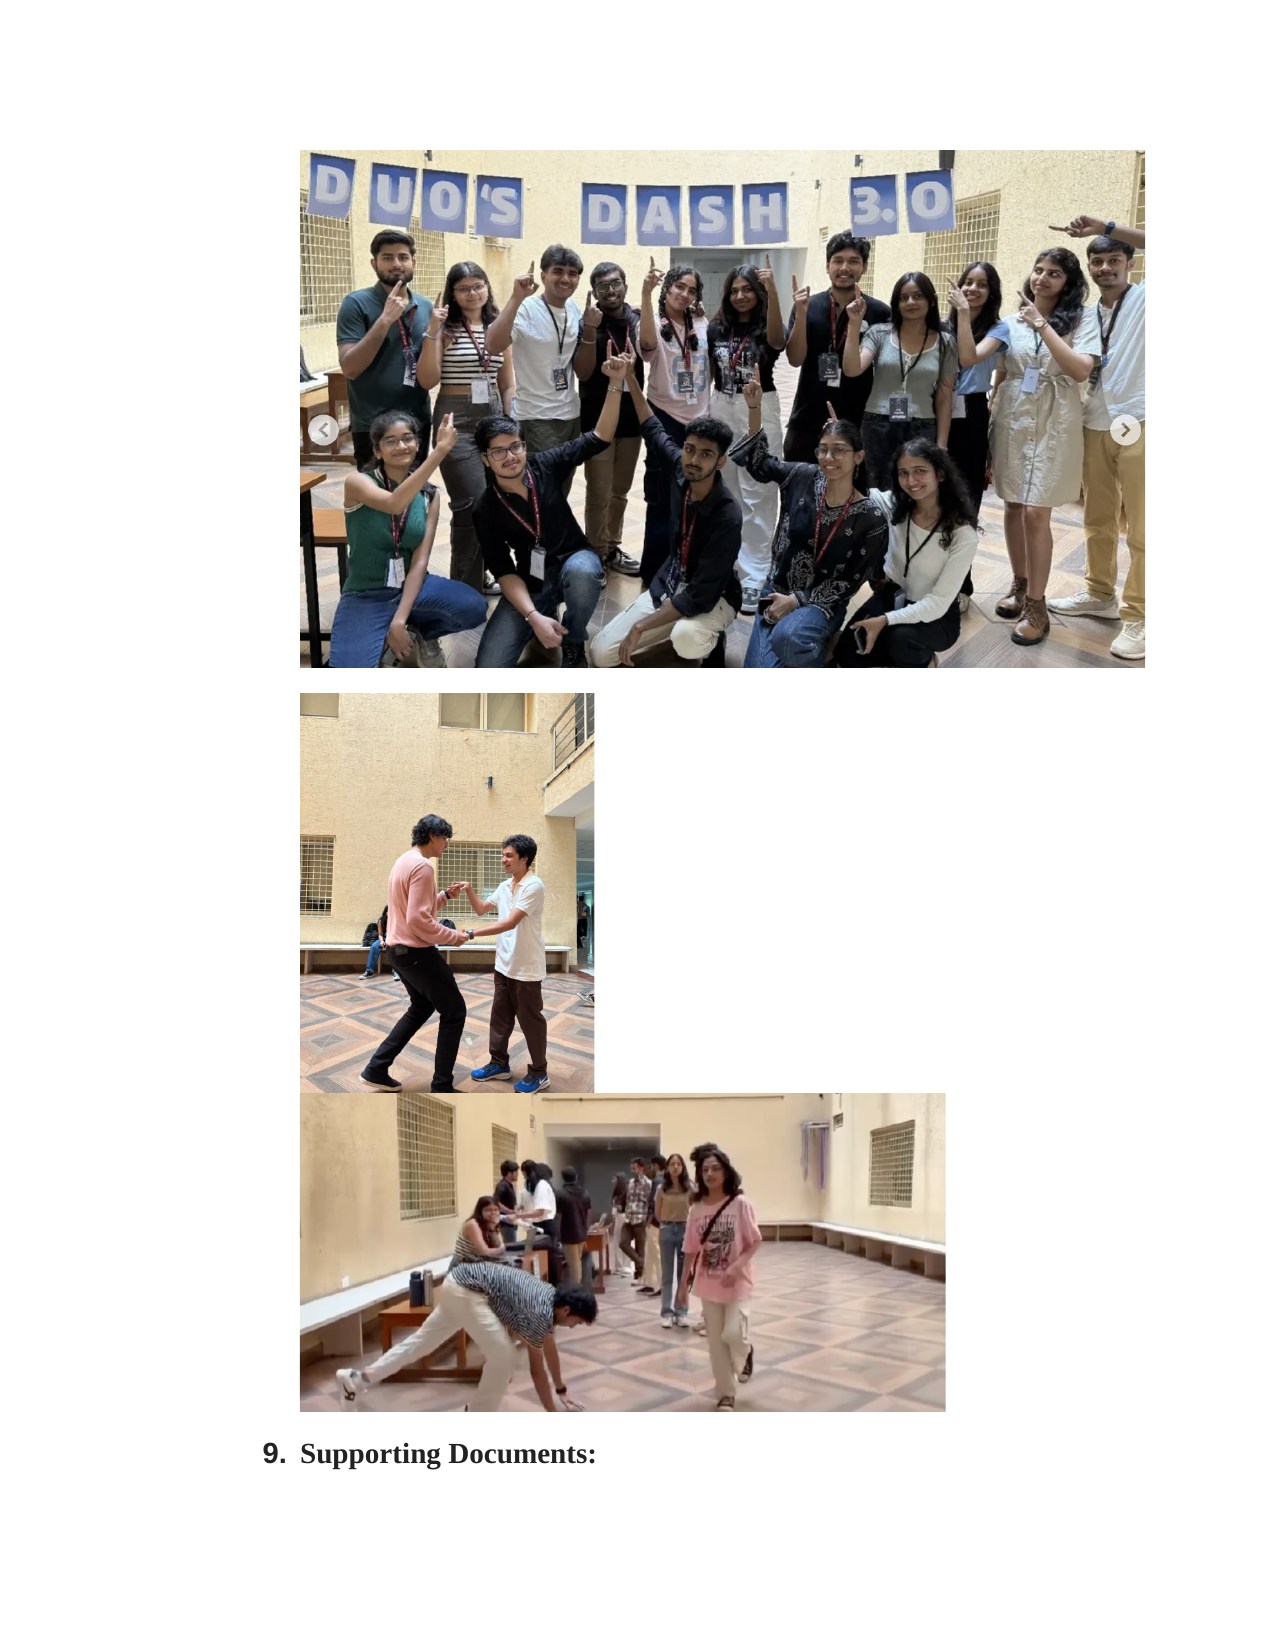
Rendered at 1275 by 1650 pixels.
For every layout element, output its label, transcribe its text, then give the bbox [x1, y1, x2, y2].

picture [299, 693, 946, 1412]
list Supporting Documents: [262, 1436, 1125, 1470]
picture [300, 150, 1146, 668]
